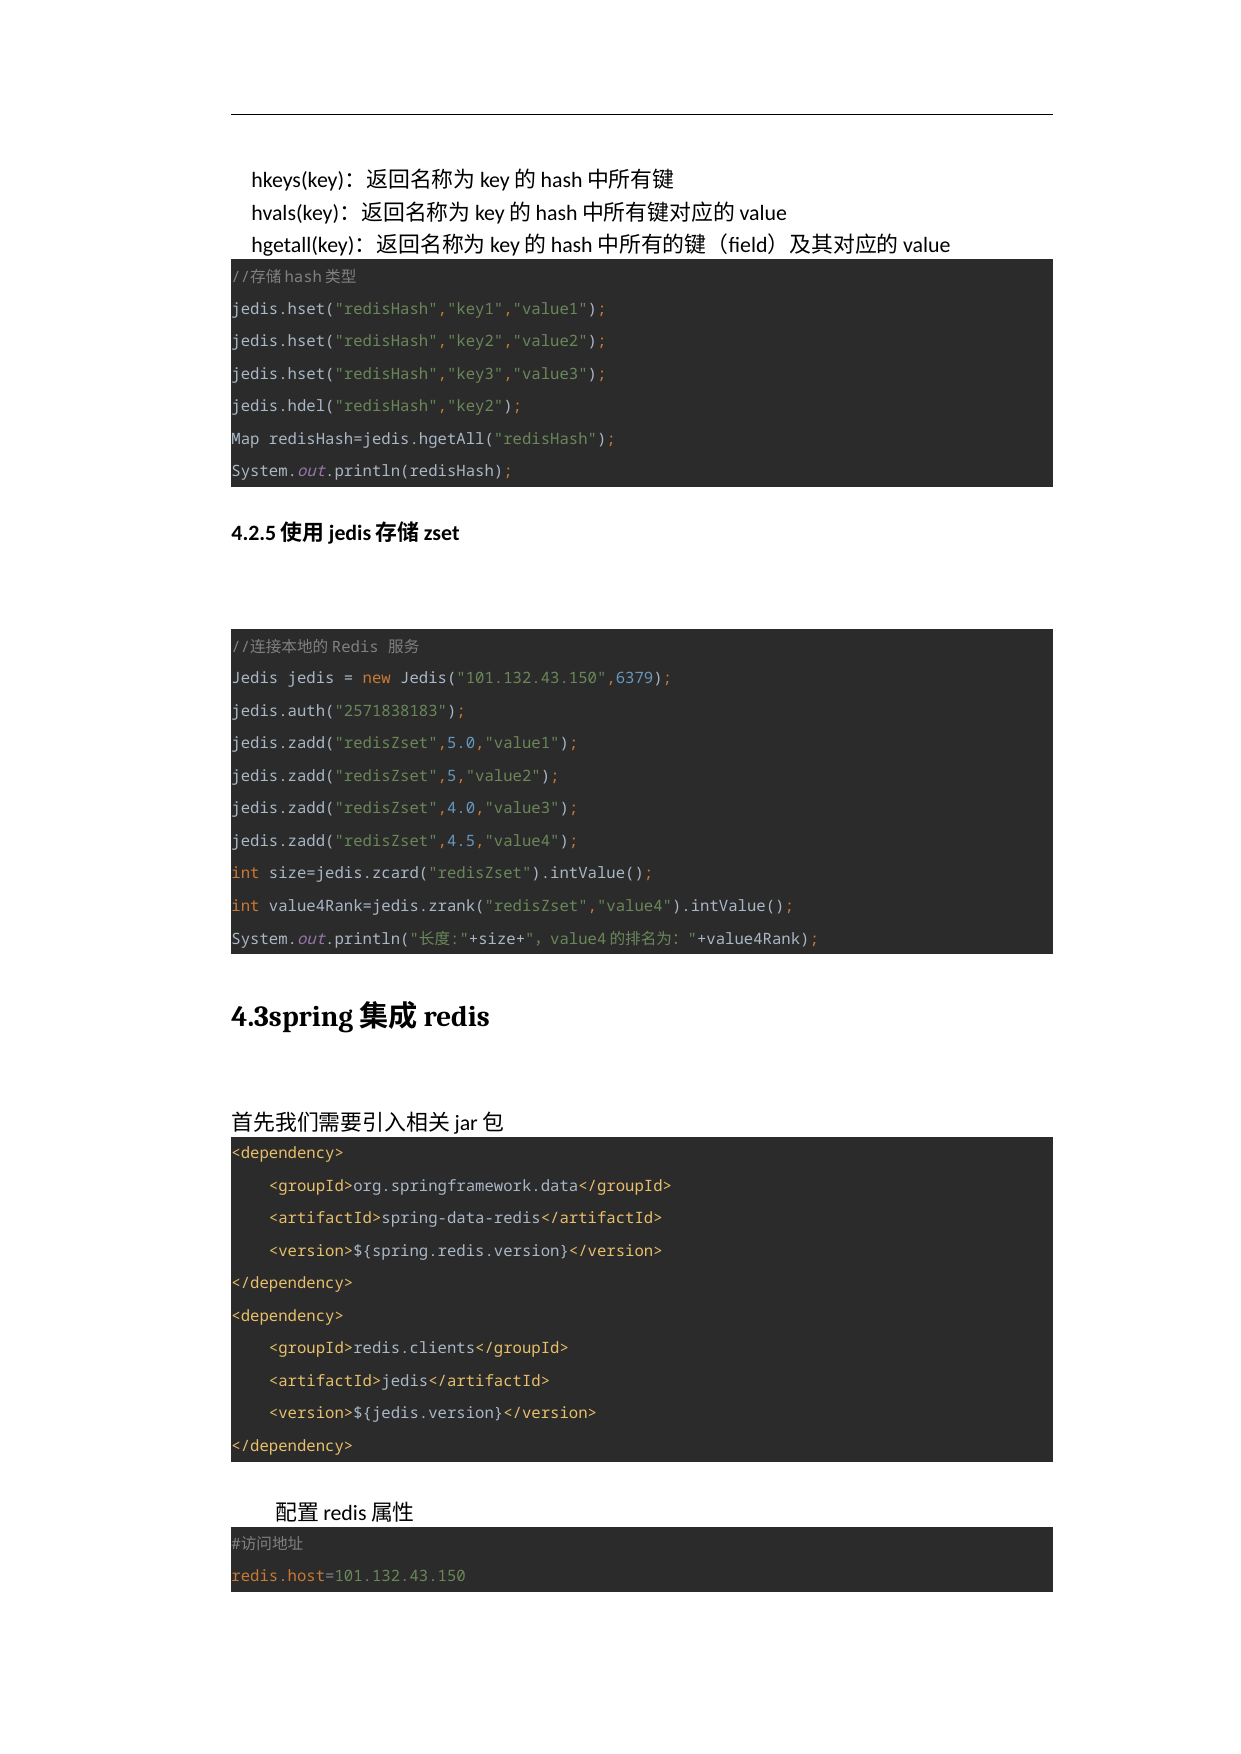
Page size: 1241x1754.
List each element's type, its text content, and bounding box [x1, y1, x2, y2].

subtitle 4.2.5使用jedis存储zset [231, 514, 1053, 547]
text <dependency> <groupId>org.springframework.data</groupId> <artifactId>spring-data-redis</artifactId> <version>${spring.redis.version}</version> </dependency> <dependency> <groupId>redis.clients</groupId> <artifactId>jedis</artifactId> <version>${jedis.version}</version> </dependency> [231, 1137, 1053, 1462]
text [231, 1527, 1053, 1592]
subtitle 4.3spring集成redis [231, 981, 1053, 1046]
text //存储hash类型 jedis.hset("redisHash","key1","value1"); jedis.hset("redisHash","key2","value2"); jedis.hset("redisHash","key3","value3"); jedis.hdel("redisHash","key2"); Map redisHash=jedis.hgetAll("redisHash"); System.out.println(redisHash); [231, 259, 1053, 487]
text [231, 162, 1053, 259]
text 配置redis属性 [231, 1494, 1053, 1527]
text //连接本地的 Redis 服务 Jedis jedis = new Jedis("101.132.43.150",6379); jedis.auth("2571838183"); jedis.zadd("redisZset",5.0,"value1"); jedis.zadd("redisZset",5,"value2"); jedis.zadd("redisZset",4.0,"value3"); jedis.zadd("redisZset",4.5,"value4"); int size=jedis.zcard("redisZset").intValue(); int value4Rank=jedis.zrank("redisZset","value4").intValue(); System.out.println("长度:"+size+"，value4的排名为："+value4Rank); [231, 629, 1053, 954]
text 首先我们需要引入相关jar包 [231, 1104, 1053, 1137]
